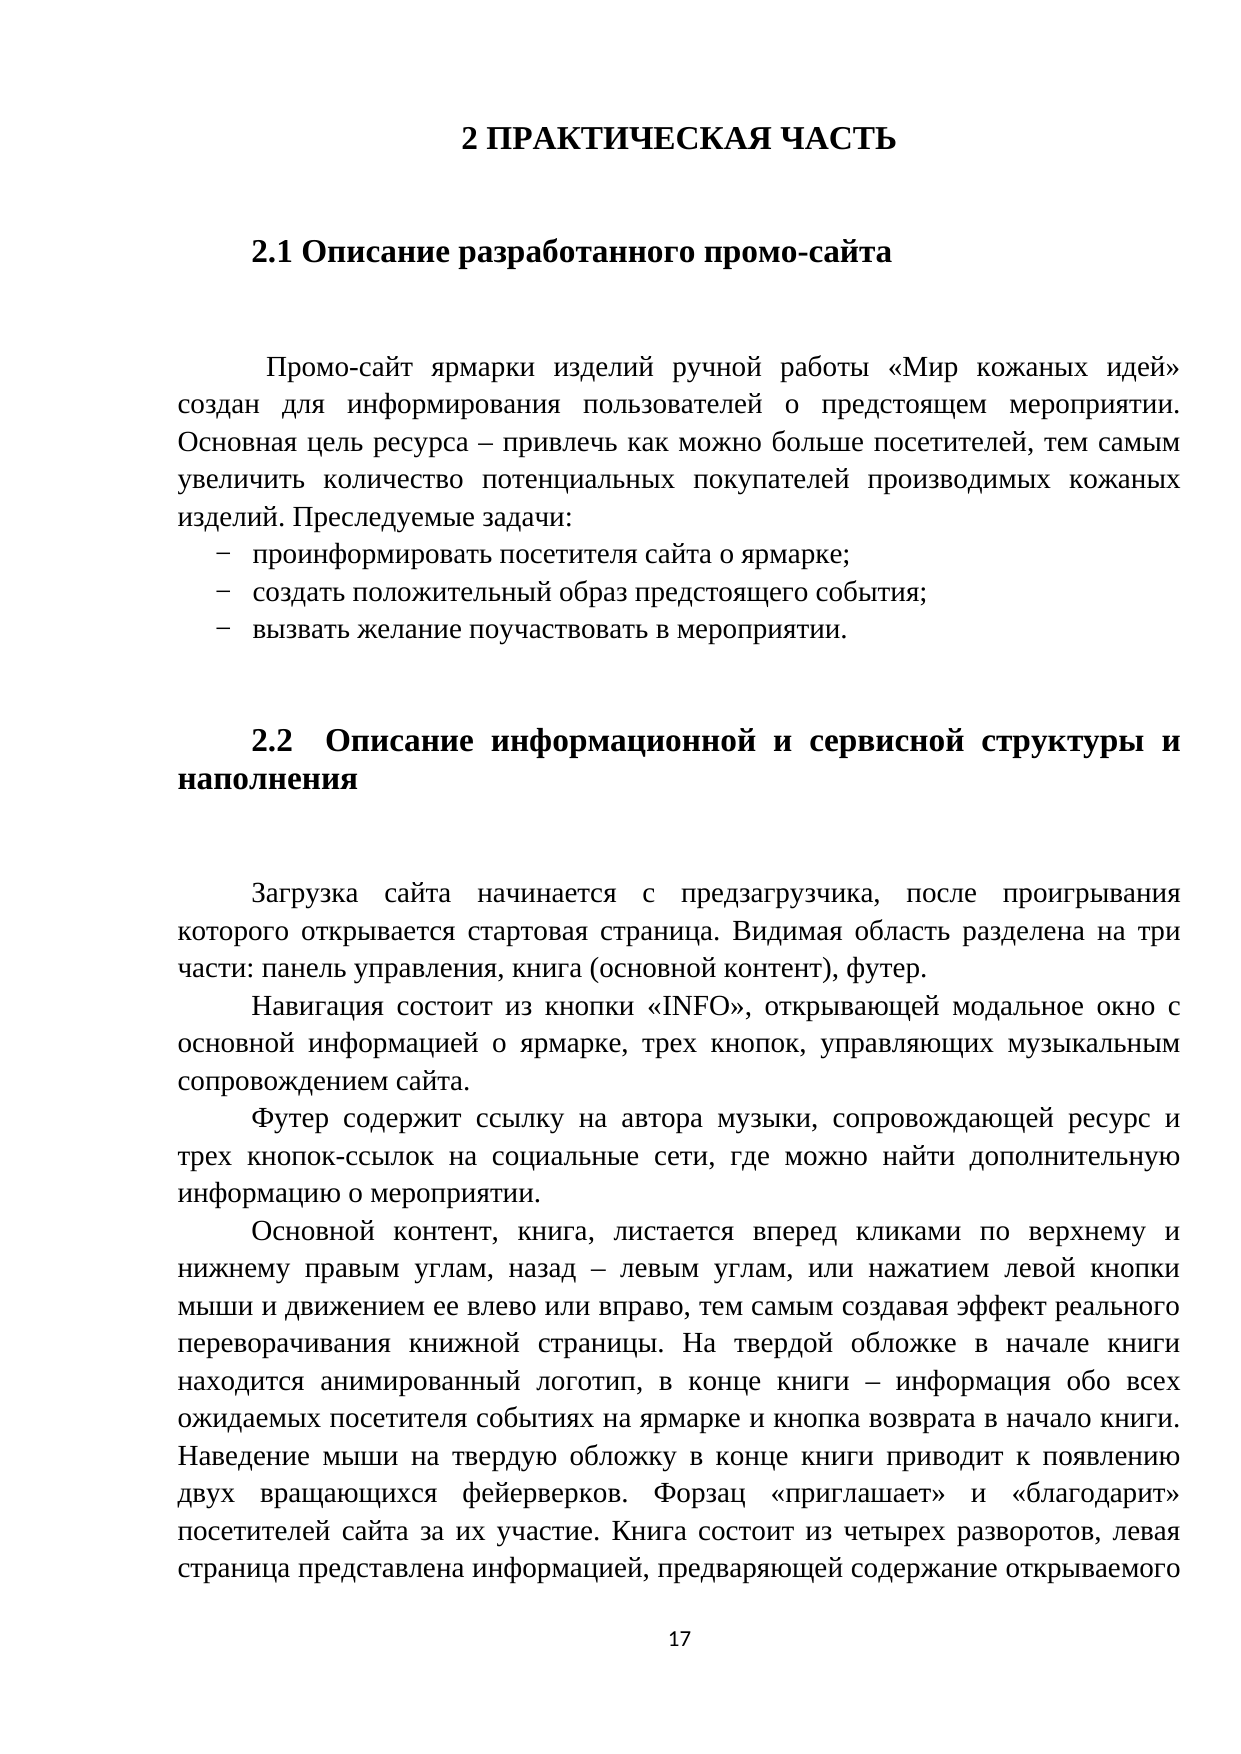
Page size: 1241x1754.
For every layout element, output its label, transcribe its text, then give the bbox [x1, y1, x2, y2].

text Промо-сайт ярмарки изделий ручной работы «Мир кожаных идей» создан для информирования пользователей о предстоящем мероприятии. Основная цель ресурса – привлечь как можно больше посетителей, тем самым увеличить количество потенциальных покупателей производимых кожаных изделий. Преследуемые задачи: [177, 345, 1181, 532]
list Описание информационной и сервисной структуры и наполнения [177, 720, 1181, 796]
list проинформировать посетителя сайта о ярмарке; [215, 532, 1181, 570]
text 2 ПРАКТИЧЕСКАЯ ЧАСТЬ [177, 118, 1181, 156]
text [177, 1209, 1181, 1584]
list создать положительный образ предстоящего события; [215, 570, 1181, 607]
text Загрузка сайта начинается с предзагрузчика, после проигрывания которого открывается стартовая страница. Видимая область разделена на три части: панель управления, книга (основной контент), футер. [177, 871, 1181, 984]
text Навигация состоит из кнопки «INFO», открывающей модальное окно с основной информацией о ярмарке, трех кнопок, управляющих музыкальным сопровождением сайта. [177, 984, 1181, 1096]
list вызвать желание поучаствовать в мероприятии. [215, 607, 1181, 645]
text Футер содержит ссылку на автора музыки, сопровождающей ресурс и трех кнопок-ссылок на социальные сети, где можно найти дополнительную информацию о мероприятии. [177, 1096, 1181, 1209]
subtitle 2.1 Описание разработанного промо-сайта [177, 231, 1181, 270]
